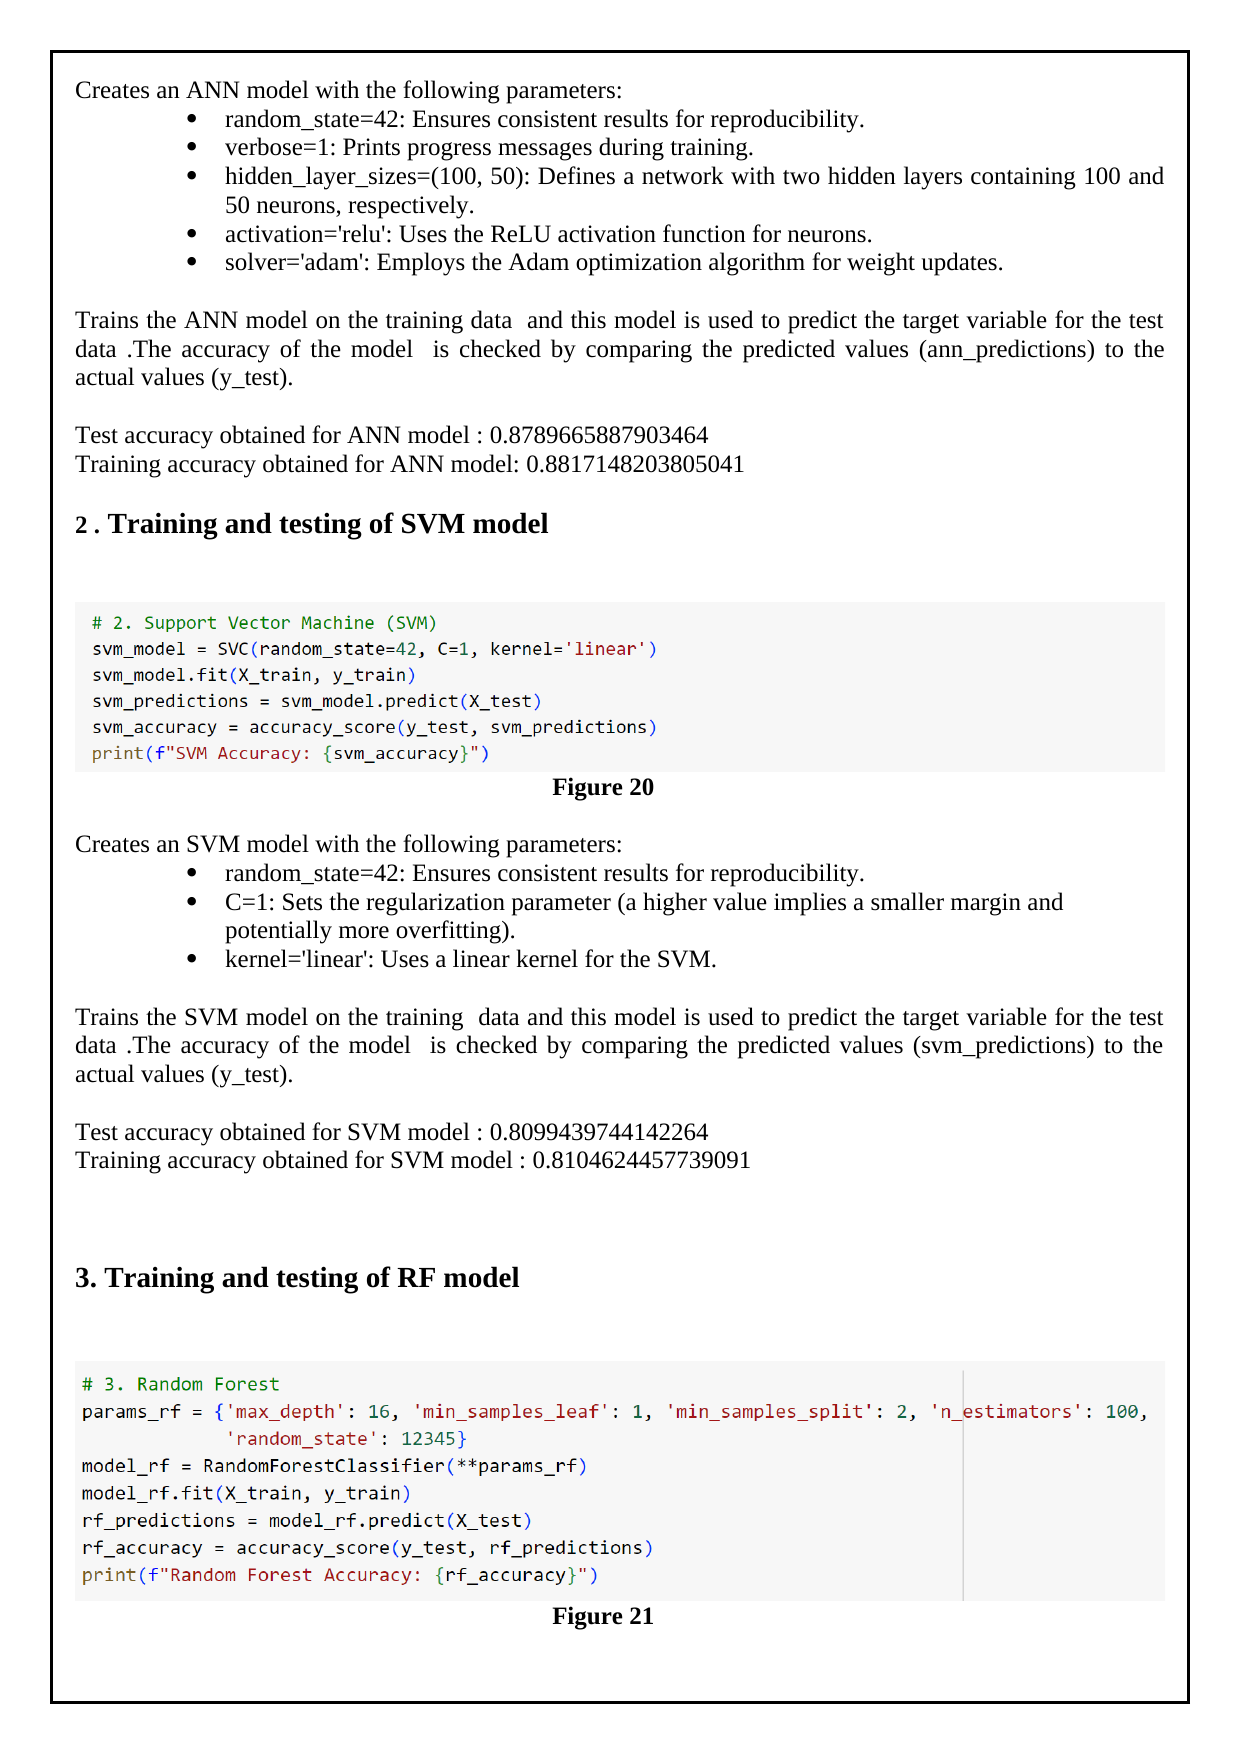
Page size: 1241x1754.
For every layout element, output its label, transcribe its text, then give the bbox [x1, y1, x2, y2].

text Figure 21 [75, 1601, 1165, 1630]
list random_state=42: Ensures consistent results for reproducibility. [187, 104, 1165, 132]
list C=1: Sets the regularization parameter (a higher value implies a smaller margin and potentially more overfitting). [187, 887, 1165, 944]
text 2 . Training and testing of SVM model [75, 506, 1165, 540]
text Training accuracy obtained for ANN model: 0.8817148203805041 [75, 449, 1165, 477]
picture [75, 602, 1166, 772]
list solver='adam': Employs the Adam optimization algorithm for weight updates. [187, 247, 1165, 276]
text Test accuracy obtained for ANN model : 0.8789665887903464 [75, 420, 1165, 449]
text Creates an SVM model with the following parameters: [75, 829, 1165, 858]
text Figure 20 [75, 772, 1165, 800]
text Creates an ANN model with the following parameters: [75, 75, 1165, 104]
text Test accuracy obtained for SVM model : 0.8099439744142264 [75, 1117, 1165, 1145]
list kernel='linear': Uses a linear kernel for the SVM. [187, 944, 1165, 973]
list random_state=42: Ensures consistent results for reproducibility. [187, 858, 1165, 887]
text Trains the SVM model on the training data and this model is used to predict the target variable for the test data .The accuracy of the model is checked by comparing the predicted values (svm_predictions) to the actual values (y_test). [75, 1002, 1165, 1088]
picture [75, 1361, 1166, 1601]
text Training accuracy obtained for SVM model : 0.8104624457739091 [75, 1145, 1165, 1174]
list activation='relu': Uses the ReLU activation function for neurons. [187, 219, 1165, 247]
list hidden_layer_sizes=(100, 50): Defines a network with two hidden layers containing 100 and 50 neurons, respectively. [187, 161, 1165, 219]
text Trains the ANN model on the training data and this model is used to predict the target variable for the test data .The accuracy of the model is checked by comparing the predicted values (ann_predictions) to the actual values (y_test). [75, 305, 1165, 391]
text 3. Training and testing of RF model [75, 1260, 1165, 1294]
list verbose=1: Prints progress messages during training. [187, 132, 1165, 161]
